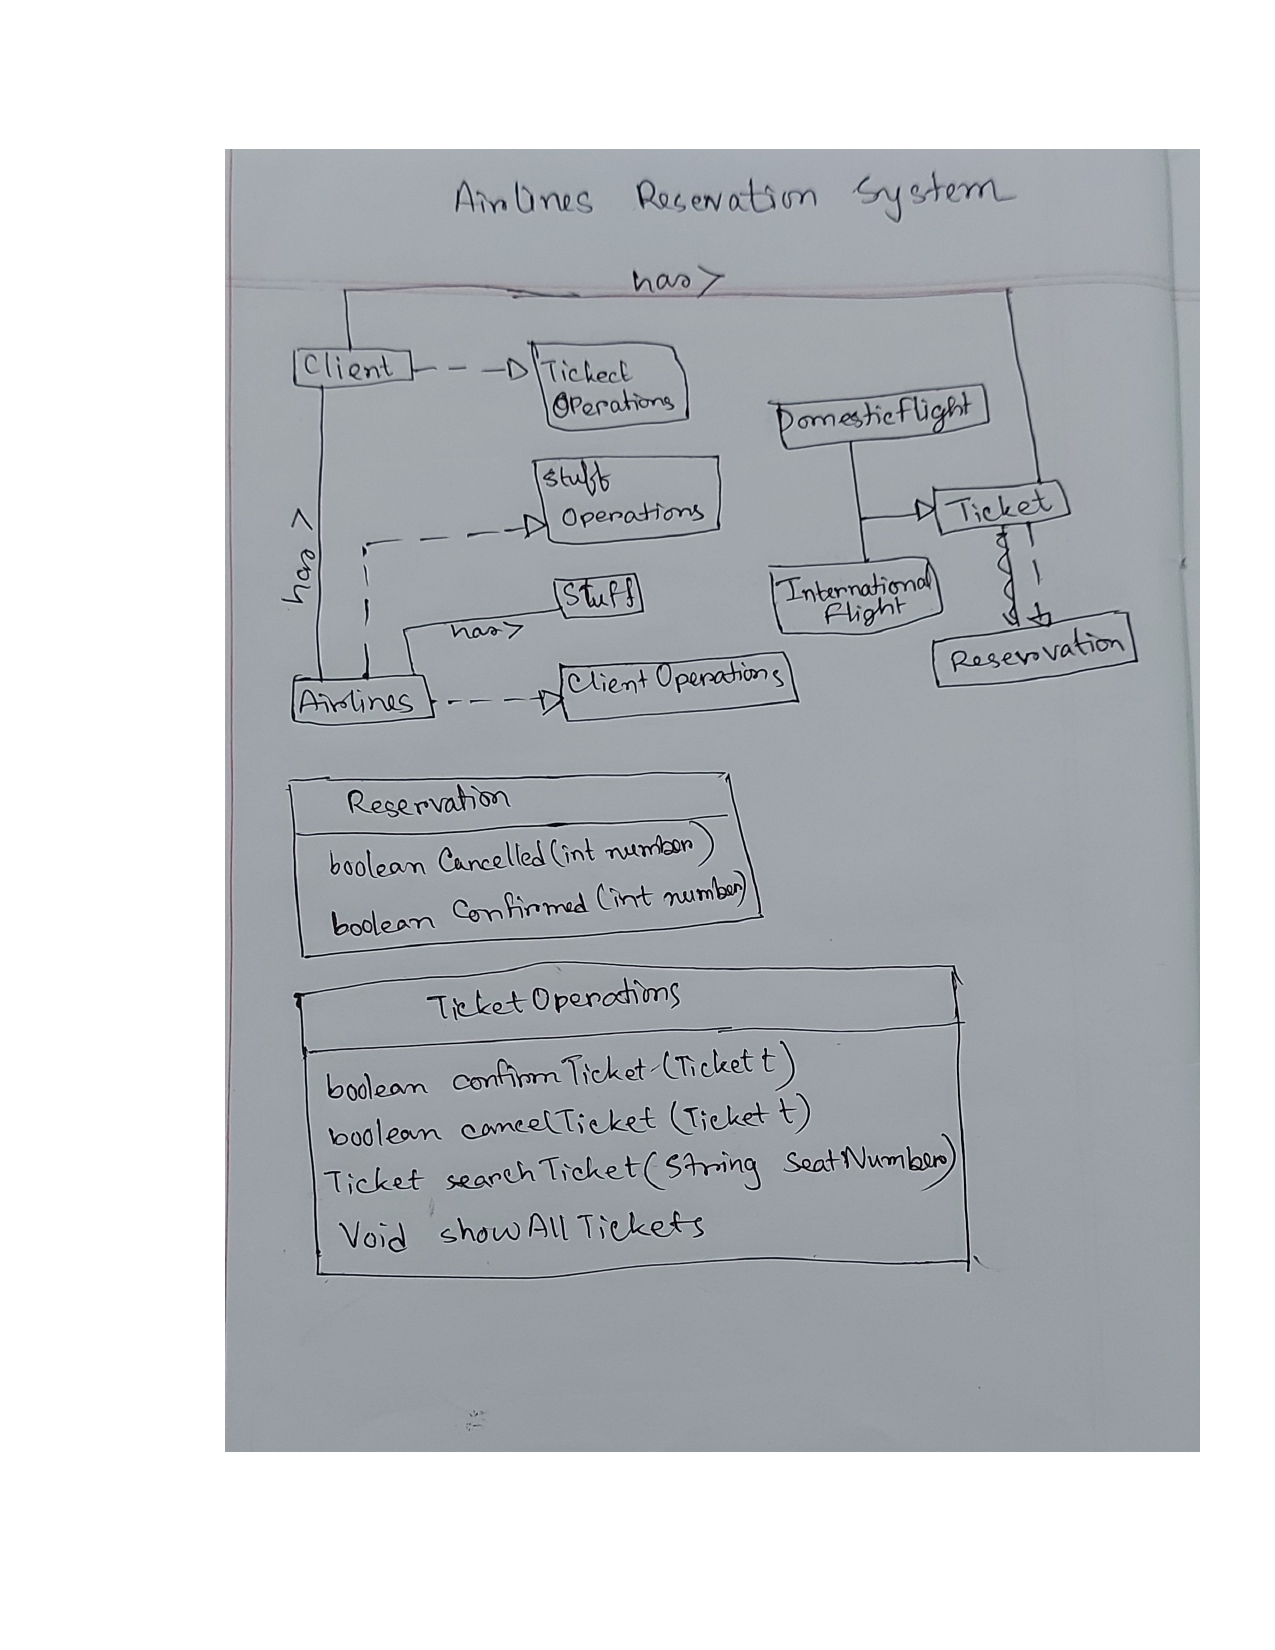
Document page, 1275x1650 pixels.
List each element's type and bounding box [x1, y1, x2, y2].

picture [225, 149, 1200, 1452]
